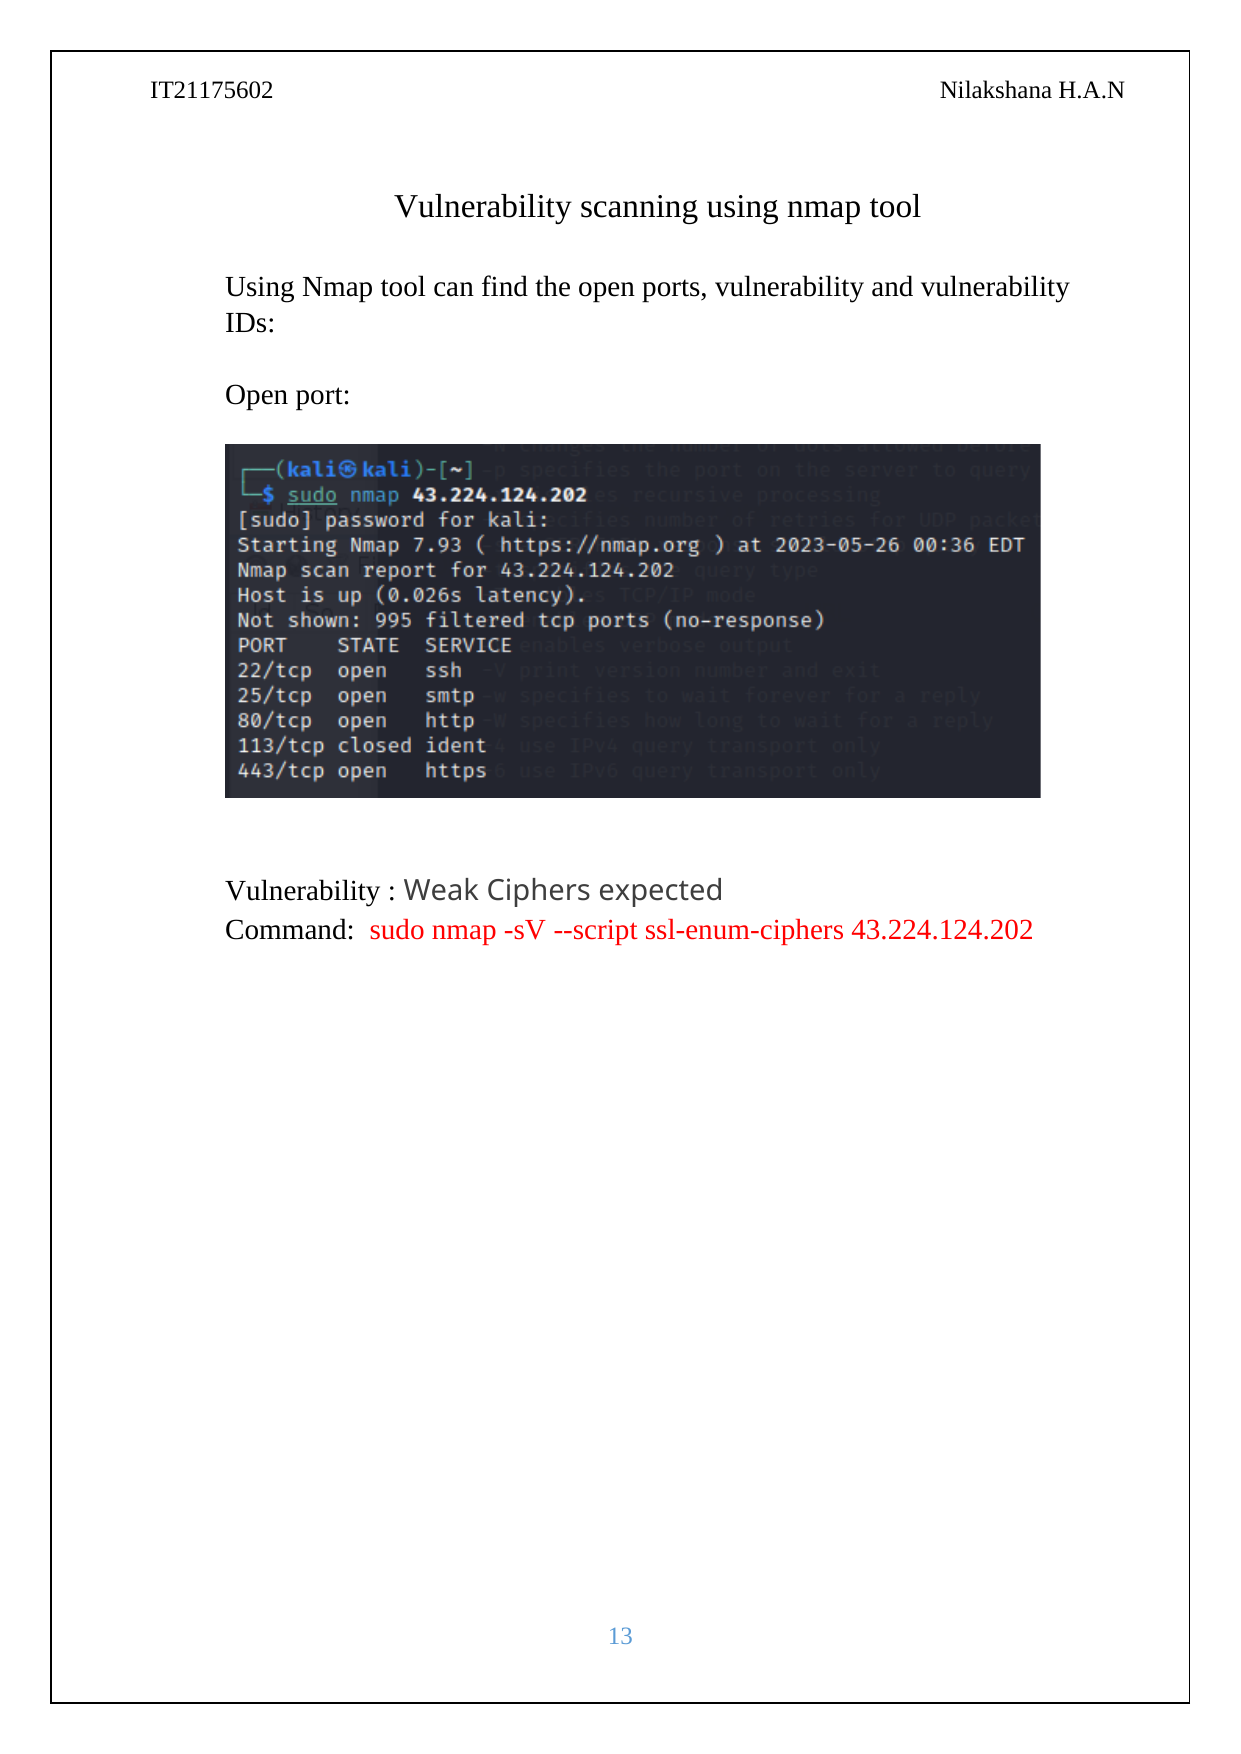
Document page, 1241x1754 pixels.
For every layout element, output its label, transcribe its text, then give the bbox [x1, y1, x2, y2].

list Open port: [225, 377, 1090, 411]
list Vulnerability scanning using nmap tool [225, 186, 1090, 224]
list Command: sudo nmap -sV --script ssl-enum-ciphers 43.224.124.202 [225, 912, 1090, 946]
list Using Nmap tool can find the open ports, vulnerability and vulnerability IDs: [225, 269, 1090, 338]
picture [225, 444, 1041, 798]
list Vulnerability : Weak Ciphers expected [225, 870, 1090, 909]
